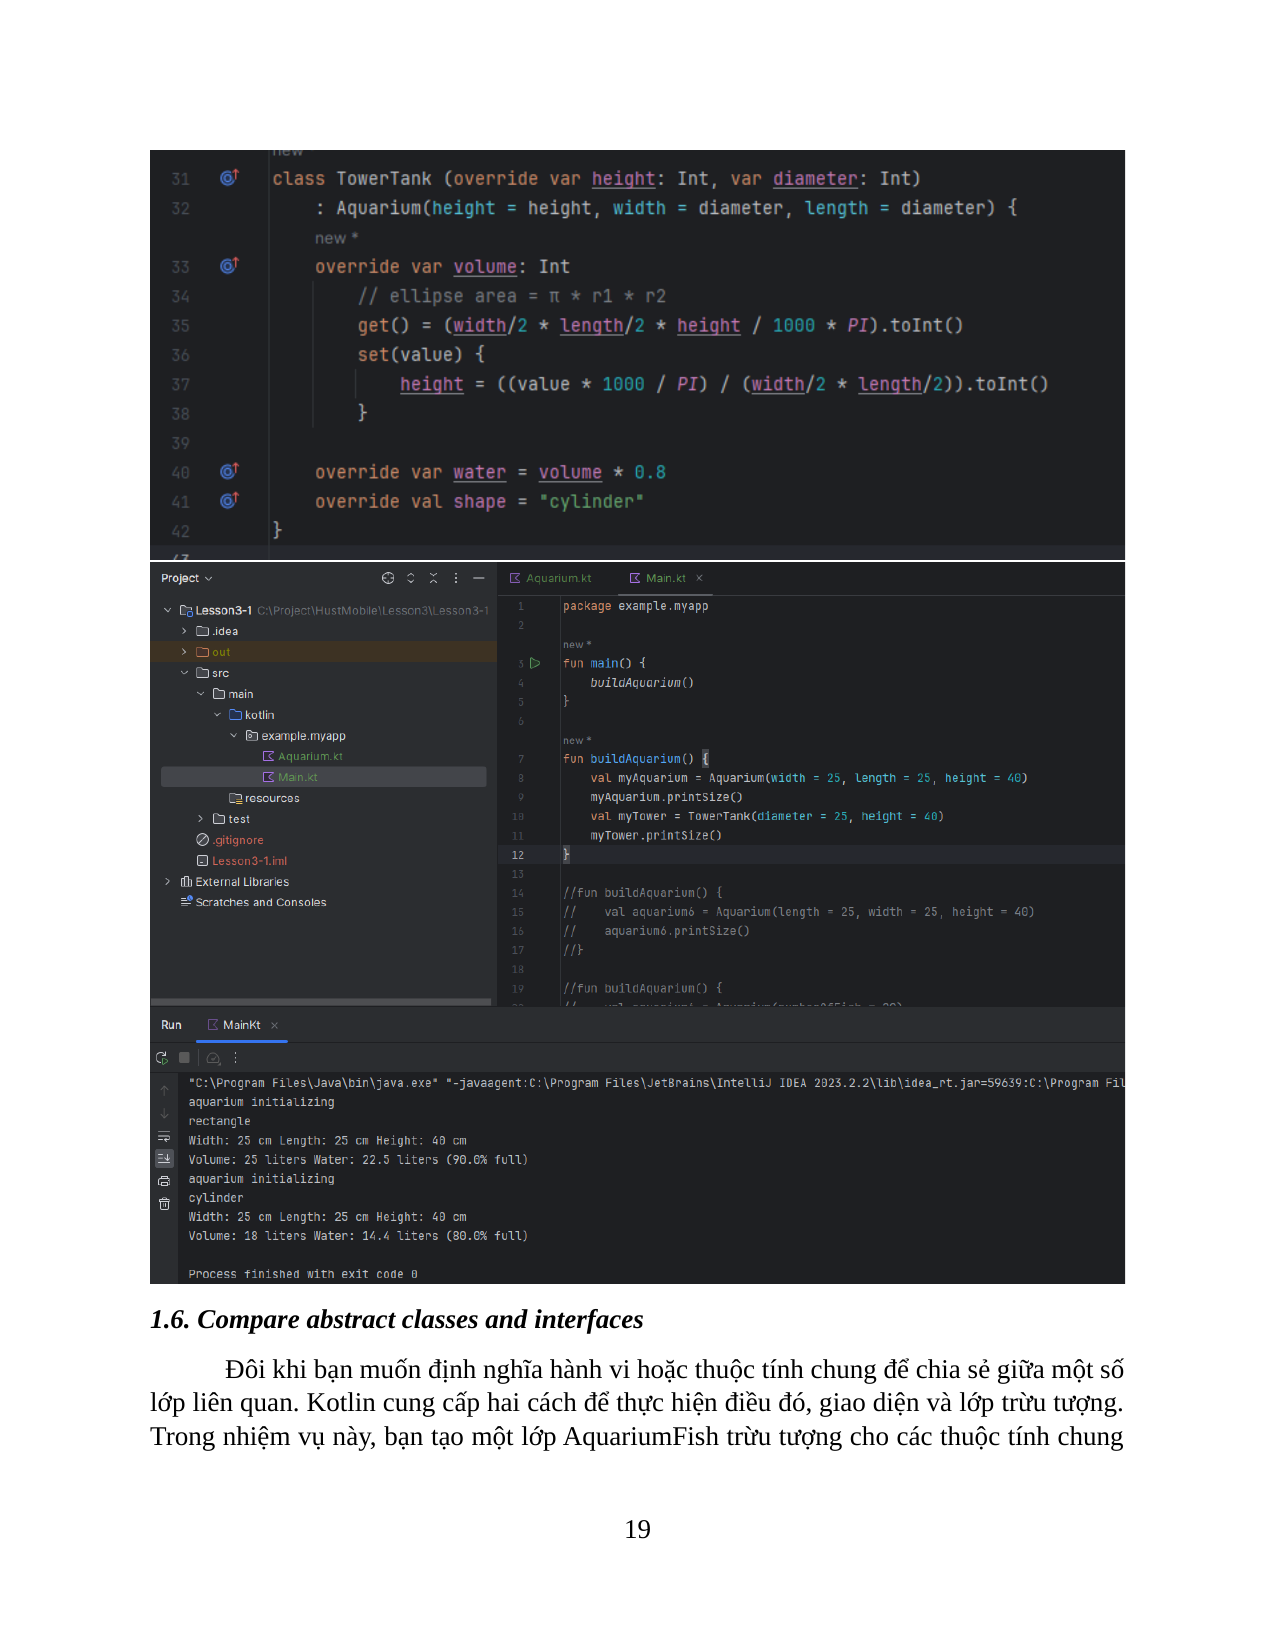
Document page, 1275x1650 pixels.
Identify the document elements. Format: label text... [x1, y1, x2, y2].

picture [150, 150, 1125, 560]
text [150, 1353, 1125, 1451]
subtitle 1.6. Compare abstract classes and interfaces [150, 1303, 1125, 1334]
picture [150, 562, 1125, 1284]
